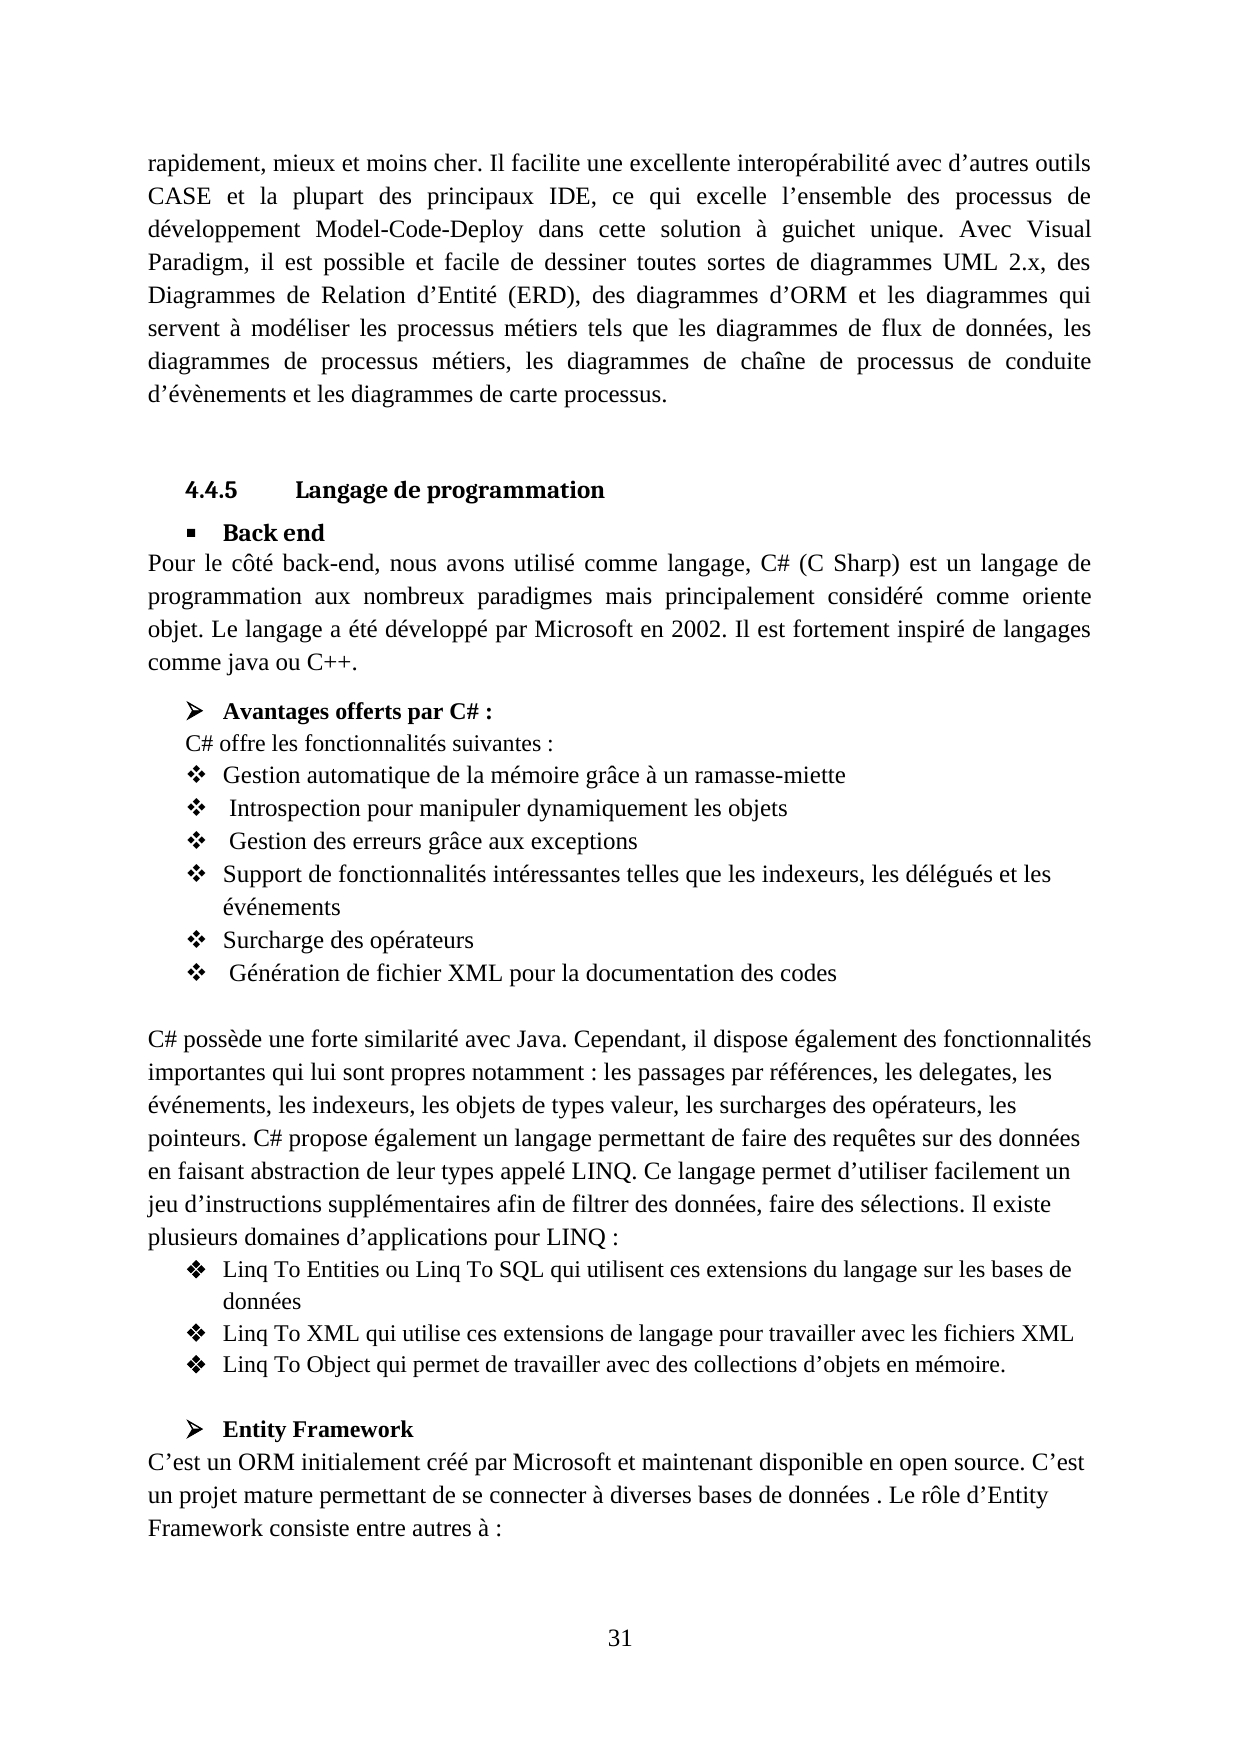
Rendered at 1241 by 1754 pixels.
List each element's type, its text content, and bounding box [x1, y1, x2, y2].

list Génération de fichier XML pour la documentation des codes [185, 958, 1092, 987]
list Gestion automatique de la mémoire grâce à un ramasse-miette [185, 760, 1092, 789]
list Gestion des erreurs grâce aux exceptions [185, 826, 1092, 855]
text Pour le côté back-end, nous avons utilisé comme langage, C# (C Sharp) est un langage de programmation aux nombreux paradigmes mais principalement considéré comme oriente objet. Le langage a été développé par Microsoft en 2002. Il est fortement inspiré de langages comme java ou C++. [148, 548, 1092, 676]
list Support de fonctionnalités intéressantes telles que les indexeurs, les délégués et les événements [185, 859, 1092, 921]
text C’est un ORM initialement créé par Microsoft et maintenant disponible en open source. C’est un projet mature permettant de se connecter à diverses bases de données . Le rôle d’Entity Framework consiste entre autres à : [148, 1447, 1092, 1542]
list Avantages offerts par C# : [185, 697, 1092, 724]
list Linq To Entities ou Linq To SQL qui utilisent ces extensions du langage sur les bases de données [185, 1256, 1092, 1315]
list Linq To XML qui utilise ces extensions de langage pour travailler avec les fichiers XML [185, 1319, 1092, 1346]
text C# possède une forte similarité avec Java. Cependant, il dispose également des fonctionnalités importantes qui lui sont propres notamment : les passages par références, les delegates, les événements, les indexeurs, les objets de types valeur, les surcharges des opérateurs, les pointeurs. C# propose également un langage permettant de faire des requêtes sur des données en faisant abstraction de leur types appelé LINQ. Ce langage permet d’utiliser facilement un jeu d’instructions supplémentaires afin de filtrer des données, faire des sélections. Il existe plusieurs domaines d’applications pour LINQ : [148, 1024, 1092, 1251]
list Back end [185, 519, 1092, 548]
subtitle Langage de programmation [185, 476, 1092, 505]
list Linq To Object qui permet de travailler avec des collections d’objets en mémoire. [185, 1351, 1092, 1378]
list Entity Framework [185, 1415, 1092, 1443]
list Surcharge des opérateurs [185, 925, 1092, 954]
text C# offre les fonctionnalités suivantes : [185, 728, 1092, 756]
list Introspection pour manipuler dynamiquement les objets [185, 793, 1092, 822]
